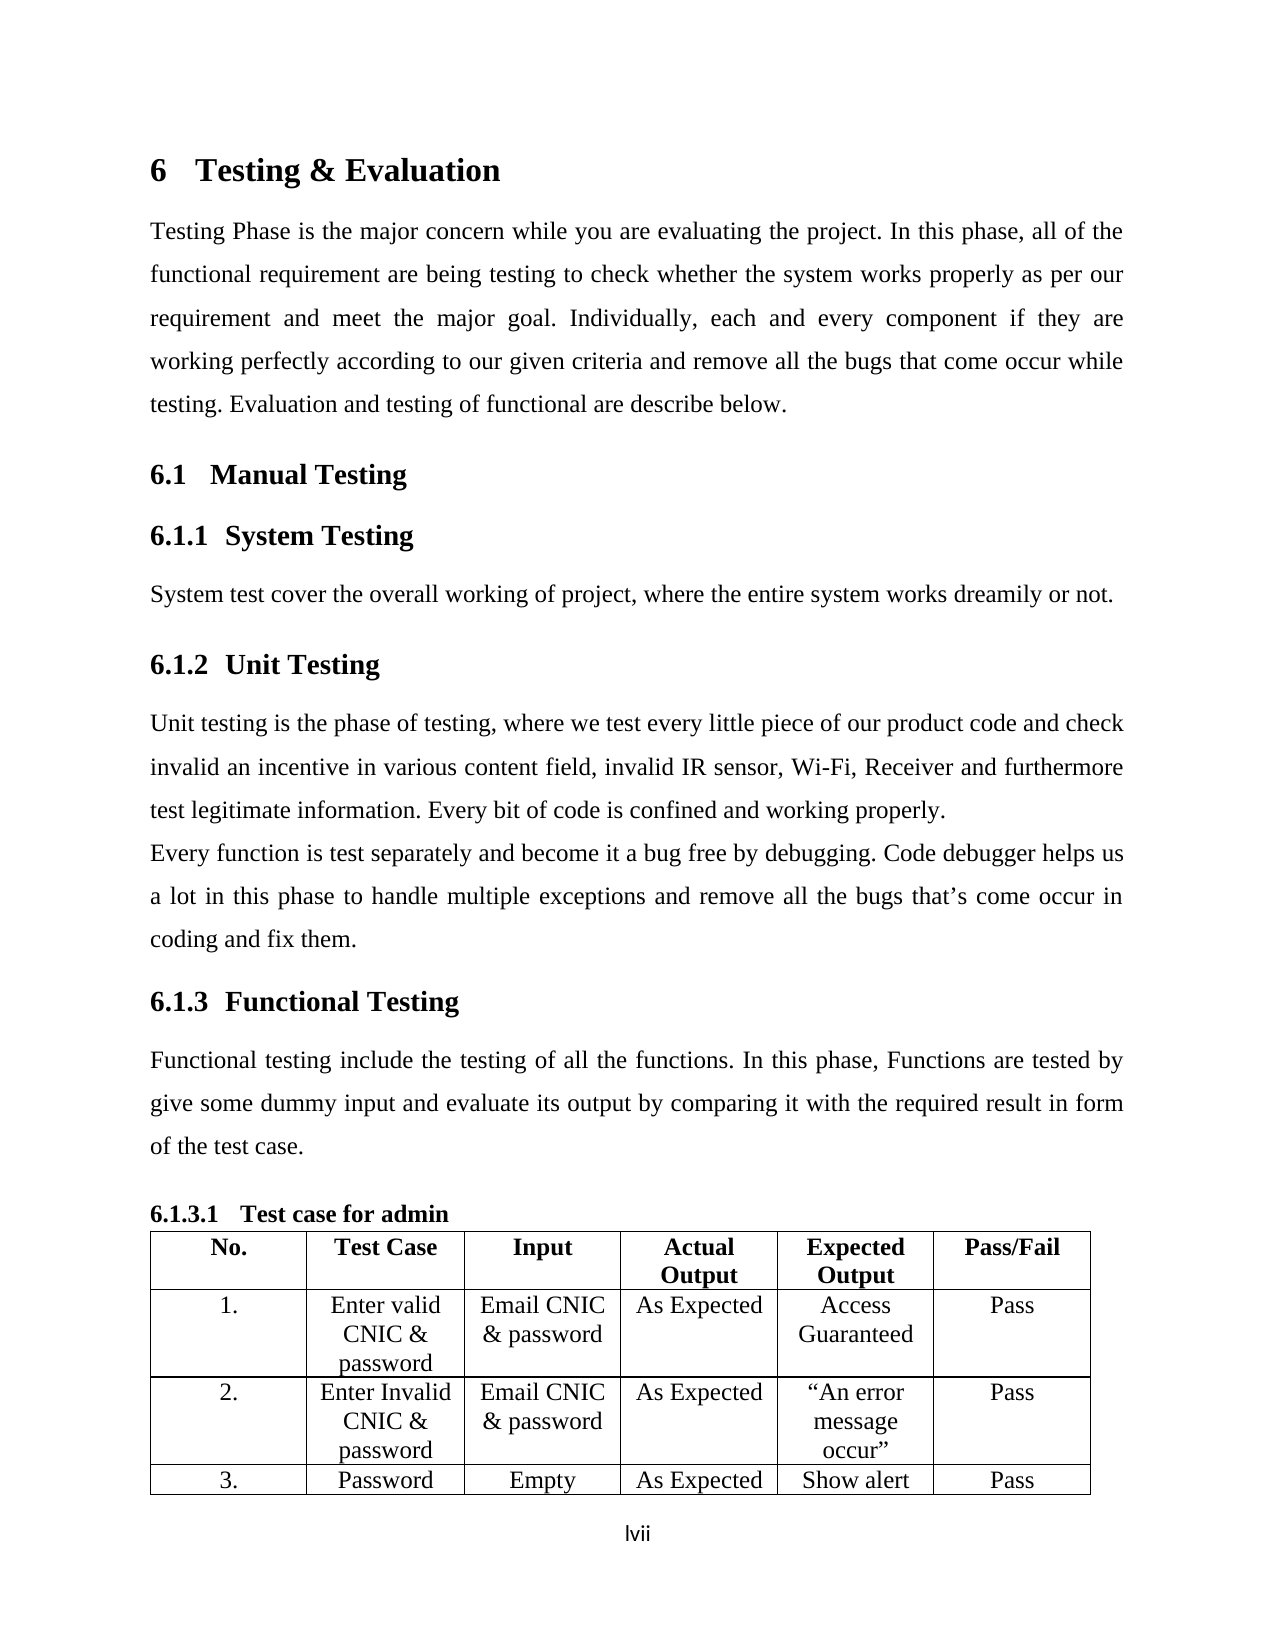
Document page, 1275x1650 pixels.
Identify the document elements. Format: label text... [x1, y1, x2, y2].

subtitle Testing & Evaluation [150, 150, 1125, 188]
text System test cover the overall working of project, where the entire system works dreamily or not. [150, 579, 1125, 608]
subtitle Unit Testing [150, 647, 1125, 681]
table_header Test Case [307, 1232, 464, 1289]
table_header Expected Output [778, 1232, 933, 1289]
table_cell 1. [151, 1290, 306, 1376]
table_cell 3. [151, 1465, 306, 1493]
text Functional testing include the testing of all the functions. In this phase, Functions are tested by give some dummy input and evaluate its output by comparing it with the required result in form of the test case. [150, 1045, 1125, 1160]
table_cell Enter Invalid CNIC & password [307, 1378, 464, 1464]
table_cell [307, 1465, 464, 1493]
table_cell Empty [465, 1465, 620, 1493]
table_header Input [465, 1232, 620, 1289]
table_cell Pass [934, 1378, 1090, 1464]
table_cell As Expected [621, 1378, 777, 1464]
table_cell Email CNIC & password [465, 1290, 620, 1376]
table_header No. [151, 1232, 306, 1289]
table_cell Pass [934, 1465, 1090, 1493]
list Every function is test separately and become it a bug free by debugging. Code debugger helps us a lot in this phase to handle multiple exceptions and remove all the bugs that’s come occur in coding and fix them. [150, 838, 1125, 953]
subtitle Functional Testing [150, 984, 1125, 1017]
table_cell As Expected [621, 1465, 777, 1493]
table_cell 2. [151, 1378, 306, 1464]
table_header Pass/Fail [934, 1232, 1090, 1289]
table_cell Access Guaranteed [778, 1290, 933, 1376]
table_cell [778, 1465, 933, 1493]
subtitle System Testing [150, 518, 1125, 552]
list Unit testing is the phase of testing, where we test every little piece of our product code and check invalid an incentive in various content field, invalid IR sensor, Wi-Fi, Receiver and furthermore test legitimate information. Every bit of code is confined and working properly. [150, 708, 1125, 823]
text Testing Phase is the major concern while you are evaluating the project. In this phase, all of the functional requirement are being testing to check whether the system works properly as per our requirement and meet the major goal. Individually, each and every component if they are working perfectly according to our given criteria and remove all the bugs that come occur while testing. Evaluation and testing of functional are describe below. [150, 216, 1125, 418]
subtitle Manual Testing [150, 457, 1125, 491]
table_header Actual Output [621, 1232, 777, 1289]
table_cell Pass [934, 1290, 1090, 1376]
table_cell As Expected [621, 1290, 777, 1376]
table_cell Enter valid CNIC & password [307, 1290, 464, 1376]
subtitle Test case for admin [150, 1199, 1125, 1228]
table_cell Email CNIC & password [465, 1378, 620, 1464]
table_cell “An error message occur” [778, 1378, 933, 1464]
